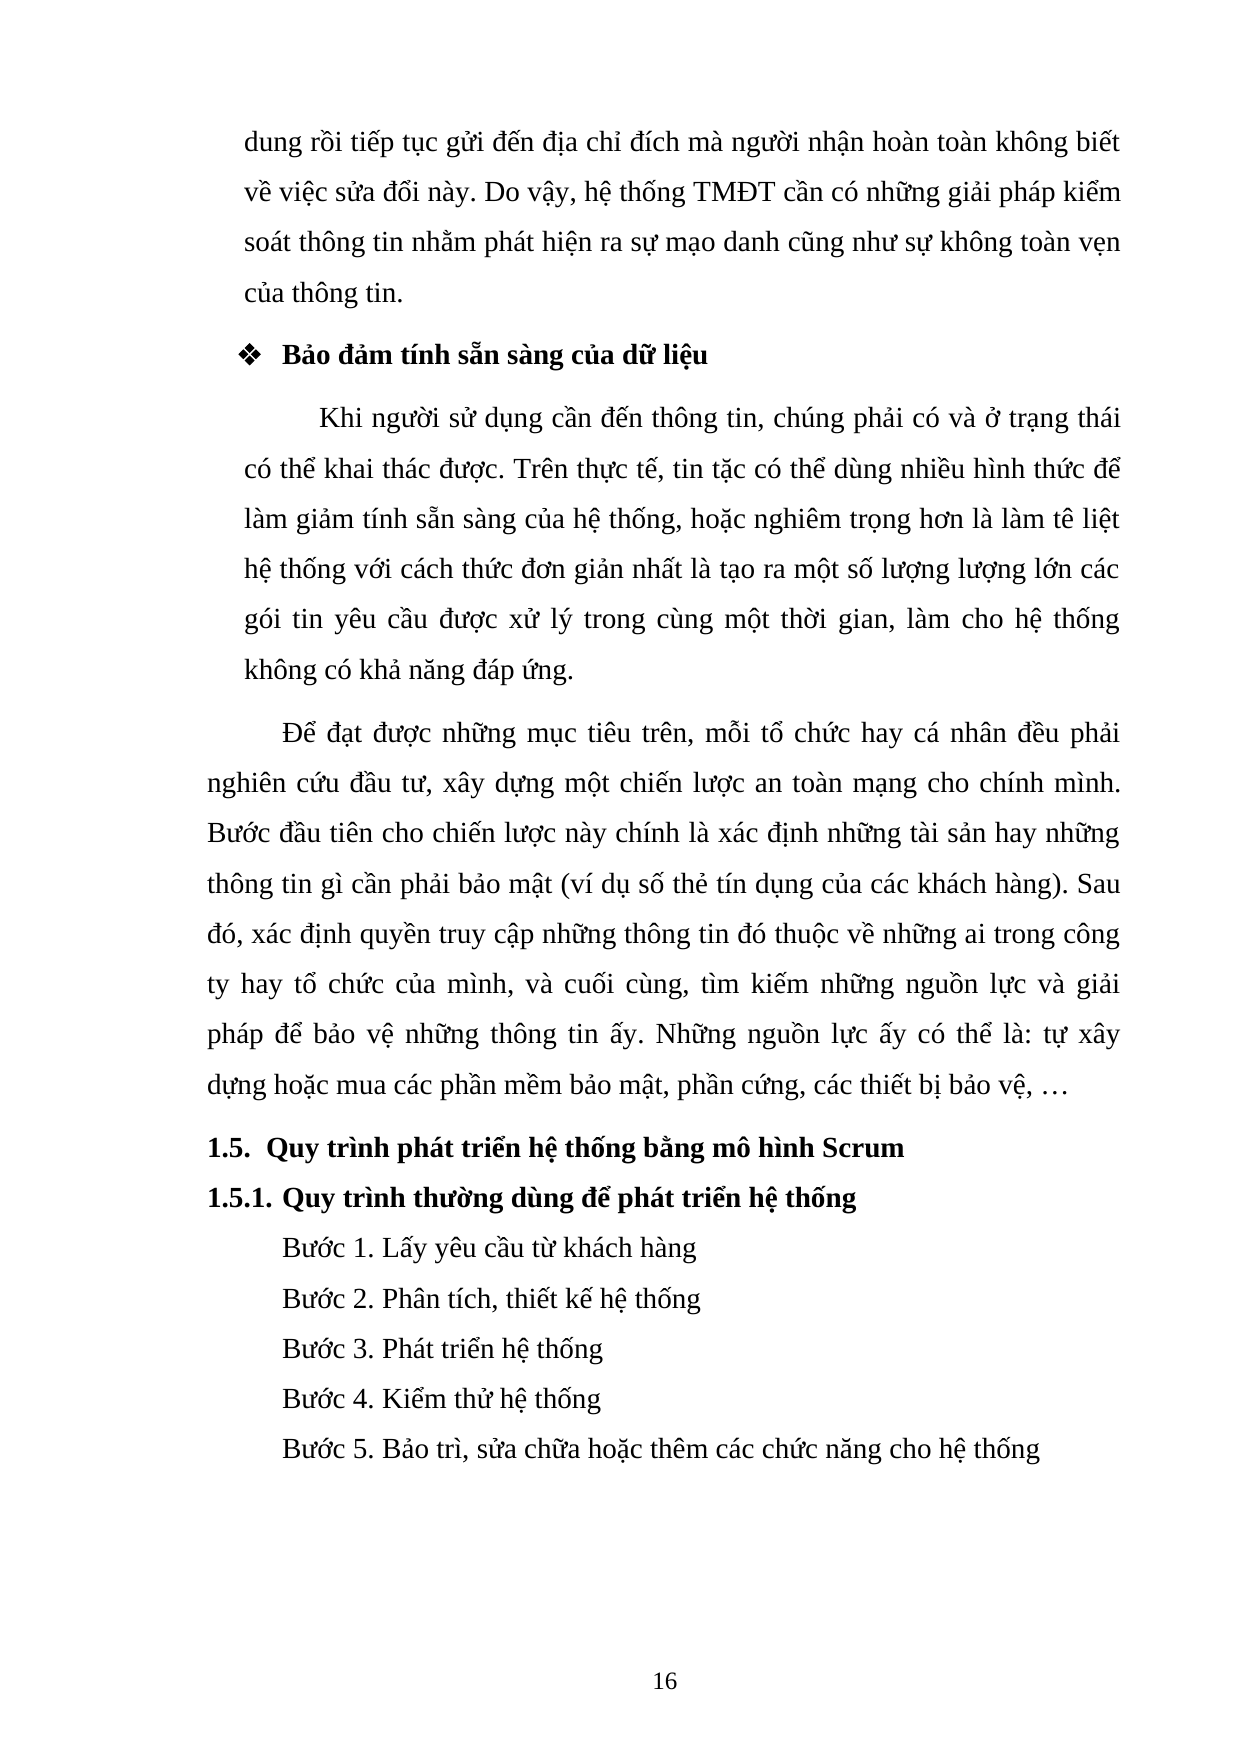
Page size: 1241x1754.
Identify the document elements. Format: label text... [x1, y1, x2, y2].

text Khi người sử dụng cần đến thông tin, chúng phải có và ở trạng thái có thể khai thác được. Trên thực tế, tin tặc có thể dùng nhiều hình thức để làm giảm tính sẵn sàng của hệ thống, hoặc nghiêm trọng hơn là làm tê liệt hệ thống với cách thức đơn giản nhất là tạo ra một số lượng lượng lớn các gói tin yêu cầu được xử lý trong cùng một thời gian, làm cho hệ thống không có khả năng đáp ứng. [244, 400, 1122, 686]
list Bước 4. Kiểm thử hệ thống [207, 1381, 1122, 1415]
list Bước 2. Phân tích, thiết kế hệ thống [207, 1281, 1122, 1314]
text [244, 124, 1122, 308]
list Bước 5. Bảo trì, sửa chữa hoặc thêm các chức năng cho hệ thống [207, 1432, 1122, 1465]
list Quy trình thường dùng để phát triển hệ thống [207, 1180, 1122, 1214]
list Bước 3. Phát triển hệ thống [207, 1331, 1122, 1364]
text Để đạt được những mục tiêu trên, mỗi tổ chức hay cá nhân đều phải nghiên cứu đầu tư, xây dựng một chiến lược an toàn mạng cho chính mình. Bước đầu tiên cho chiến lược này chính là xác định những tài sản hay những thông tin gì cần phải bảo mật (ví dụ số thẻ tín dụng của các khách hàng). Sau đó, xác định quyền truy cập những thông tin đó thuộc về những ai trong công ty hay tổ chức của mình, và cuối cùng, tìm kiếm những nguồn lực và giải pháp để bảo vệ những thông tin ấy. Những nguồn lực ấy có thể là: tự xây dựng hoặc mua các phần mềm bảo mật, phần cứng, các thiết bị bảo vệ, … [207, 715, 1122, 1101]
list Bảo đảm tính sẵn sàng của dữ liệu [207, 337, 1122, 371]
list Quy trình phát triển hệ thống bằng mô hình Scrum [207, 1130, 1122, 1163]
list Bước 1. Lấy yêu cầu từ khách hàng [207, 1230, 1122, 1264]
